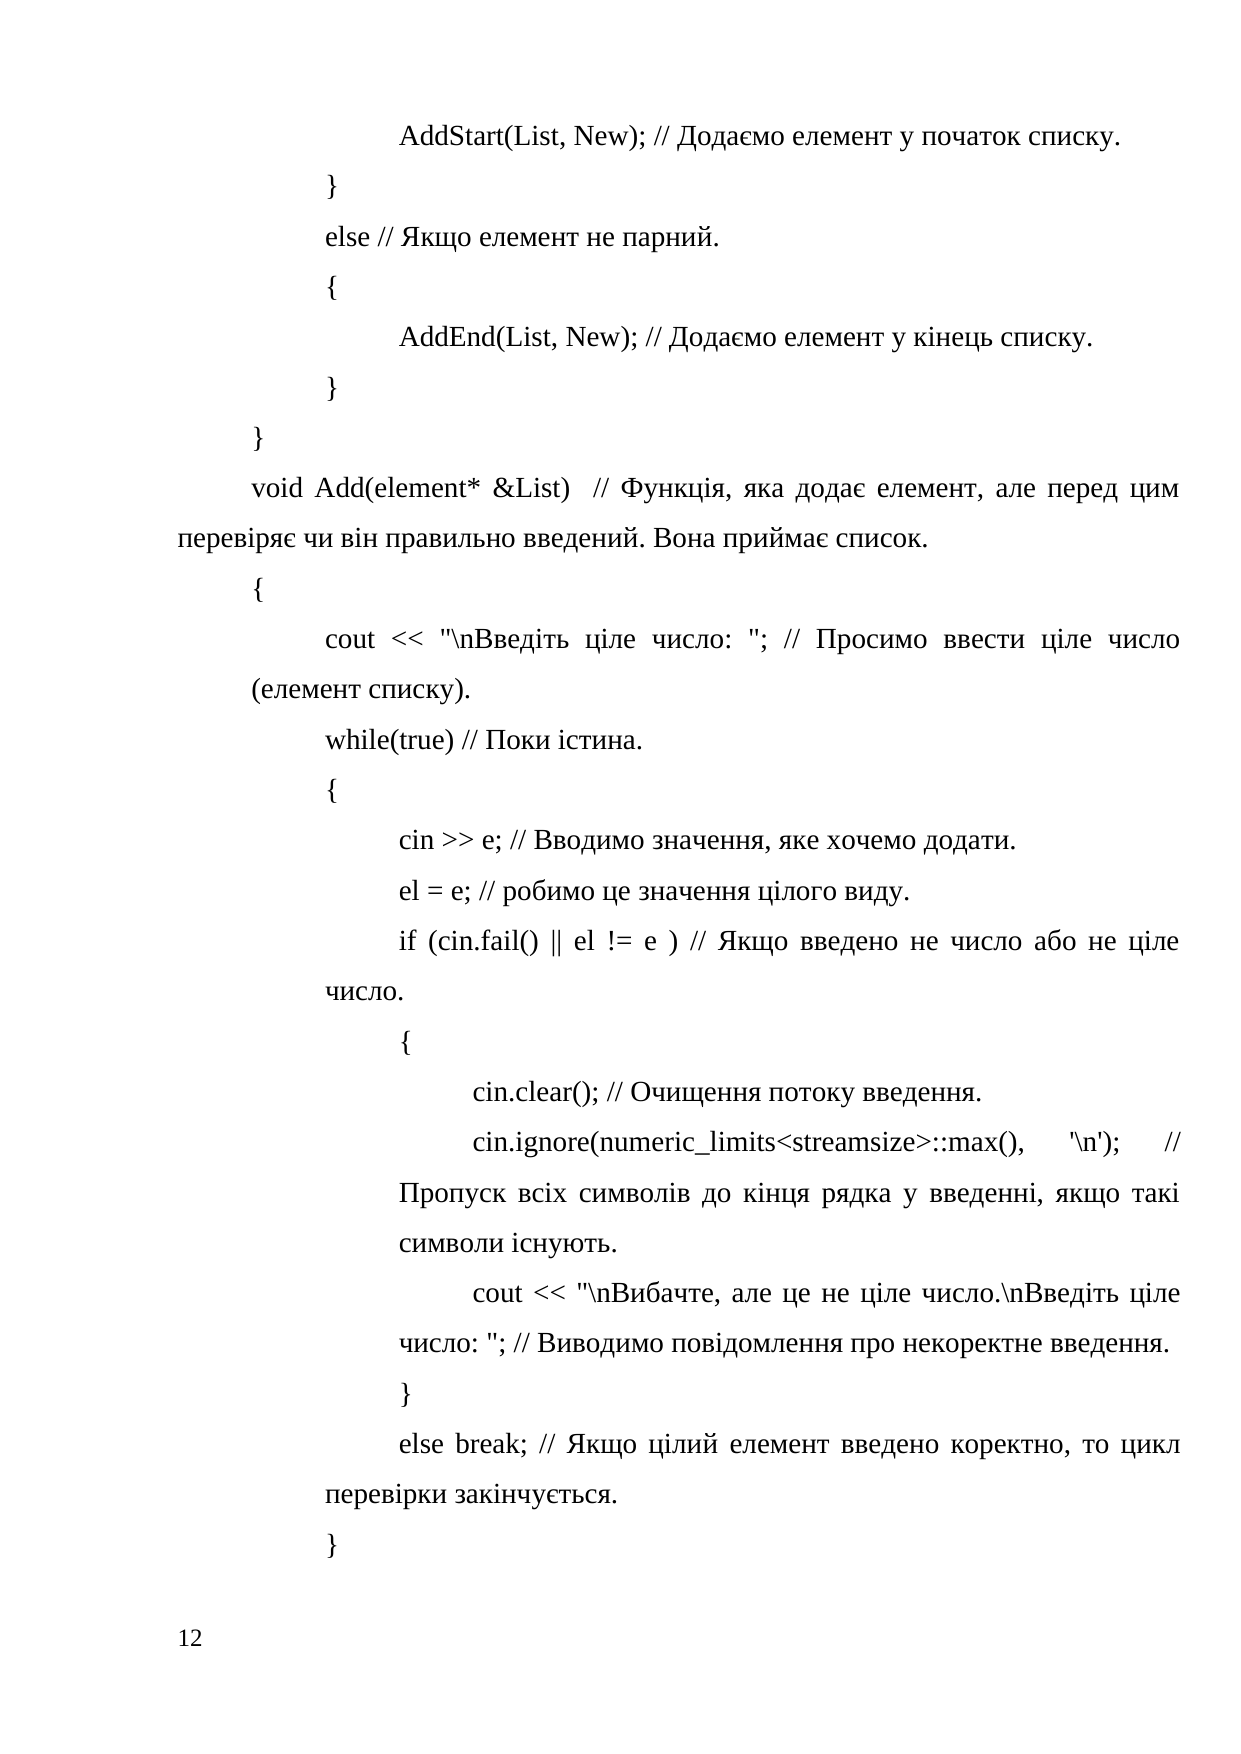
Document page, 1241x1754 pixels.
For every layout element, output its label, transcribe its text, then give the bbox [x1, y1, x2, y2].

text cout << "\nBибачте, але це не ціле число.\nВведіть ціле число: "; // Виводимо повідомлення про некоректне введення. [398, 1275, 1181, 1359]
text cin >> e; // Вводимо значення, яке хочемо додати. [325, 822, 1181, 856]
text } [251, 168, 1181, 202]
text { [251, 772, 1181, 806]
text } [251, 1527, 1181, 1560]
text { [325, 1024, 1181, 1057]
text else break; // Якщо цілий елемент введено коректно, то цикл перевірки закінчується. [325, 1426, 1181, 1510]
text AddEnd(List, New); // Додаємо елемент у кінець списку. [325, 319, 1181, 353]
text { [177, 571, 1181, 604]
text cout << "\nВведіть ціле число: "; // Просимо ввести ціле число (елемент списку). [251, 621, 1181, 705]
text while(true) // Поки істина. [251, 722, 1181, 755]
text } [177, 420, 1181, 453]
text cin.ignore(numeric_limits<streamsize>::max(), '\n'); // Пропуск всіх символів до кінця рядка у введенні, якщо такі символи існують. [398, 1124, 1181, 1258]
text } [251, 370, 1181, 403]
text void Add(element* &List) // Функція, яка додає елемент, але перед цим перевіряє чи він правильно введений. Вона приймає список. [177, 470, 1181, 554]
text cin.clear(); // Очищення потоку введення. [398, 1074, 1181, 1108]
text } [325, 1376, 1181, 1409]
text el = e; // робимо це значення цілого виду. [325, 873, 1181, 906]
text { [251, 269, 1181, 303]
text if (cin.fail() || el != e ) // Якщо введено не число або не ціле число. [325, 923, 1181, 1007]
text else // Якщо елемент не парний. [251, 219, 1181, 252]
text AddStart(List, New); // Додаємо елемент у початок списку. [325, 118, 1181, 152]
